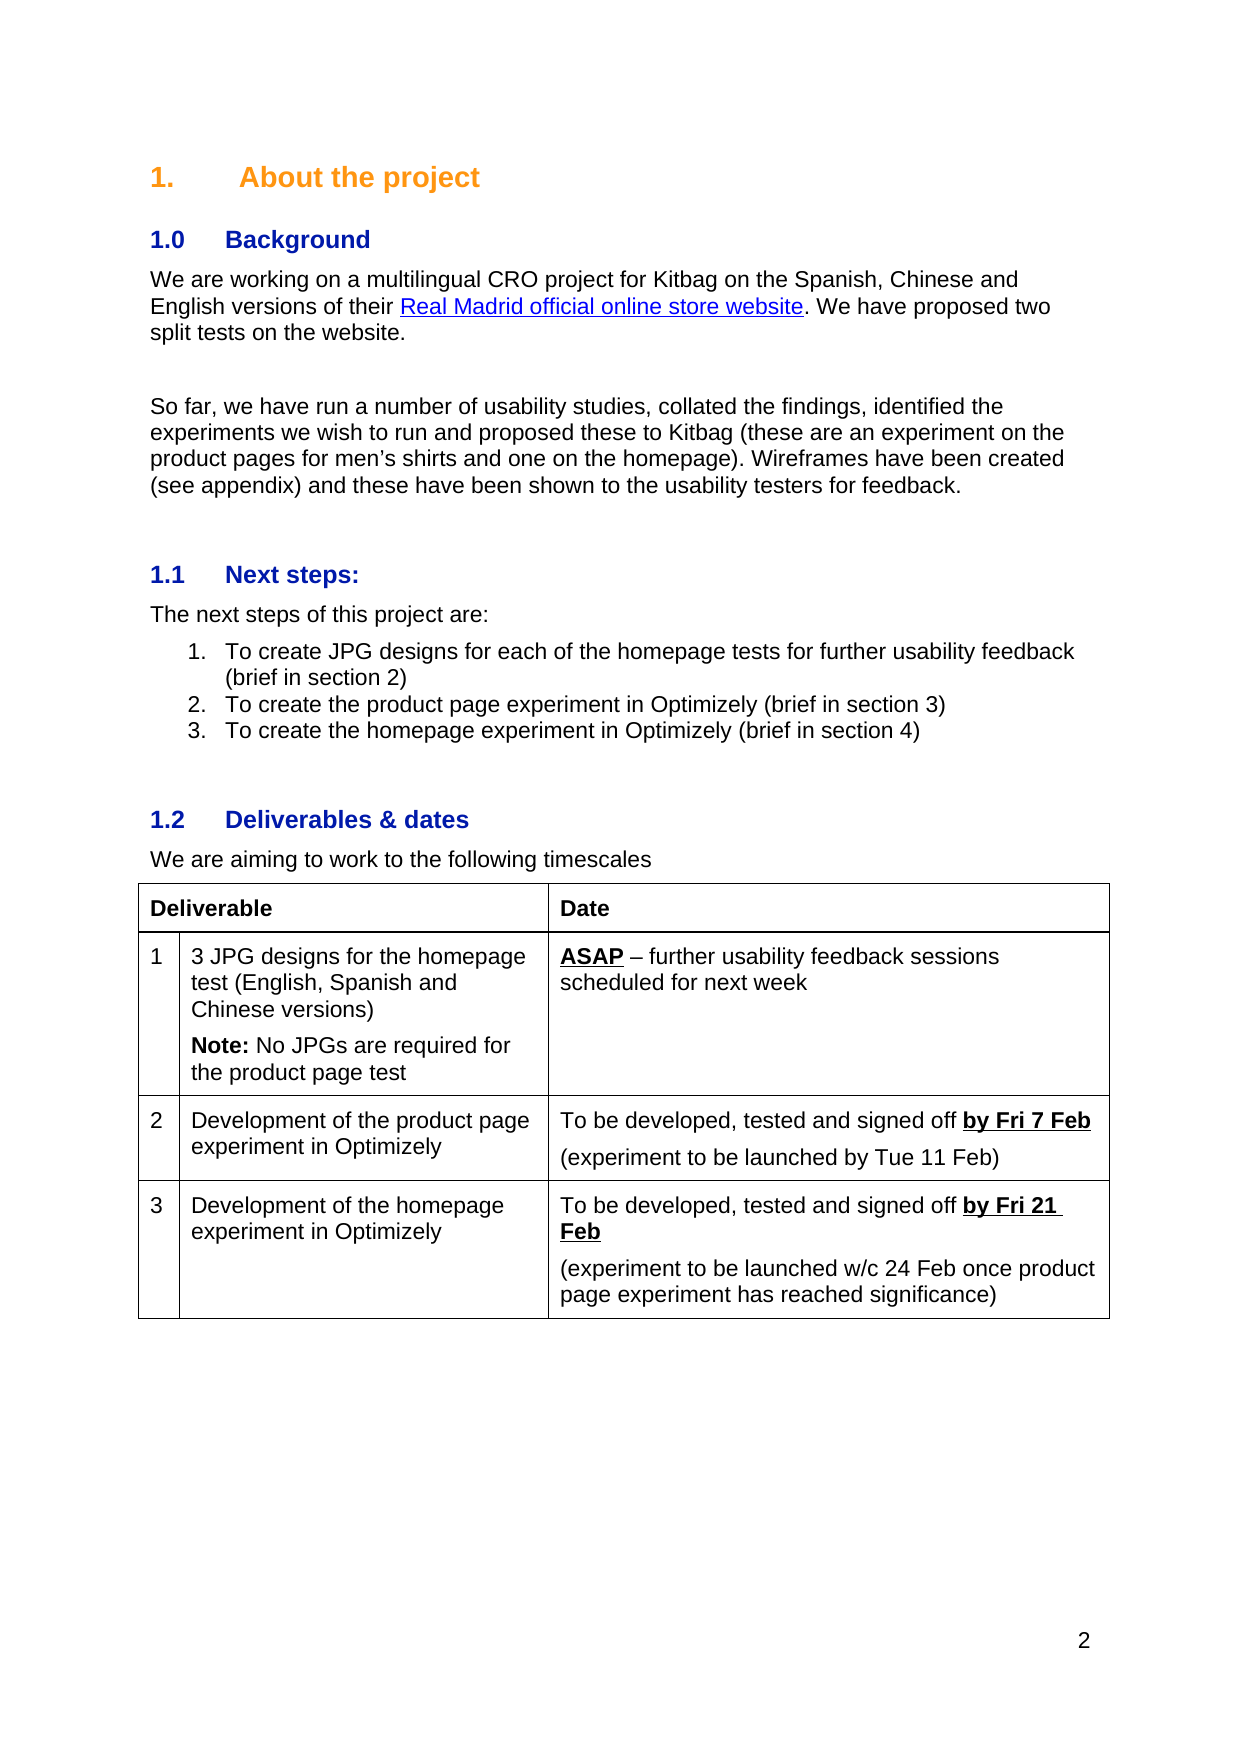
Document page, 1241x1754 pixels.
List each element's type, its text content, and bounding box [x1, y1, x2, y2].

text We are aiming to work to the following timescales [150, 846, 1090, 873]
text The next steps of this project are: [150, 601, 1090, 627]
table_header Deliverable [139, 884, 548, 931]
text About the project [150, 160, 1090, 194]
table_cell 3 [139, 1181, 179, 1318]
list To create the product page experiment in Optimizely (brief in section 3) [187, 691, 1090, 717]
list To create the homepage experiment in Optimizely (brief in section 4) [187, 717, 1090, 743]
list To create JPG designs for each of the homepage tests for further usability feedback (brief in section 2) [187, 638, 1090, 691]
table_cell Development of the product page experiment in Optimizely [180, 1096, 548, 1180]
text So far, we have run a number of usability studies, collated the findings, identified the experiments we wish to run and proposed these to Kitbag (these are an experiment on the product pages for men’s shirts and one on the homepage). Wireframes have been created (see appendix) and these have been shown to the usability testers for feedback. [150, 393, 1090, 498]
subtitle Next steps: [150, 560, 1090, 589]
table_cell 2 [139, 1096, 179, 1180]
table_cell To be developed, tested and signed off by Fri 7 Feb (experiment to be launched by Tue 11 Feb) [549, 1096, 1109, 1180]
table_cell To be developed, tested and signed off by Fri 21 Feb (experiment to be launched w/c 24 Feb once product page experiment has reached significance) [549, 1181, 1109, 1318]
table_cell Development of the homepage experiment in Optimizely [180, 1181, 548, 1318]
table_cell 1 [139, 933, 179, 1095]
table_cell 3 JPG designs for the homepage test (English, Spanish and Chinese versions) Note: No JPGs are required for the product page test [180, 933, 548, 1095]
table_header Date [549, 884, 1109, 931]
subtitle Background [150, 225, 1090, 254]
text We are working on a multilingual CRO project for Kitbag on the Spanish, Chinese and English versions of their Real Madrid official online store website. We have proposed two split tests on the website. [150, 266, 1090, 346]
subtitle Deliverables & dates [150, 805, 1090, 834]
table_cell ASAP – further usability feedback sessions scheduled for next week [549, 933, 1109, 1095]
